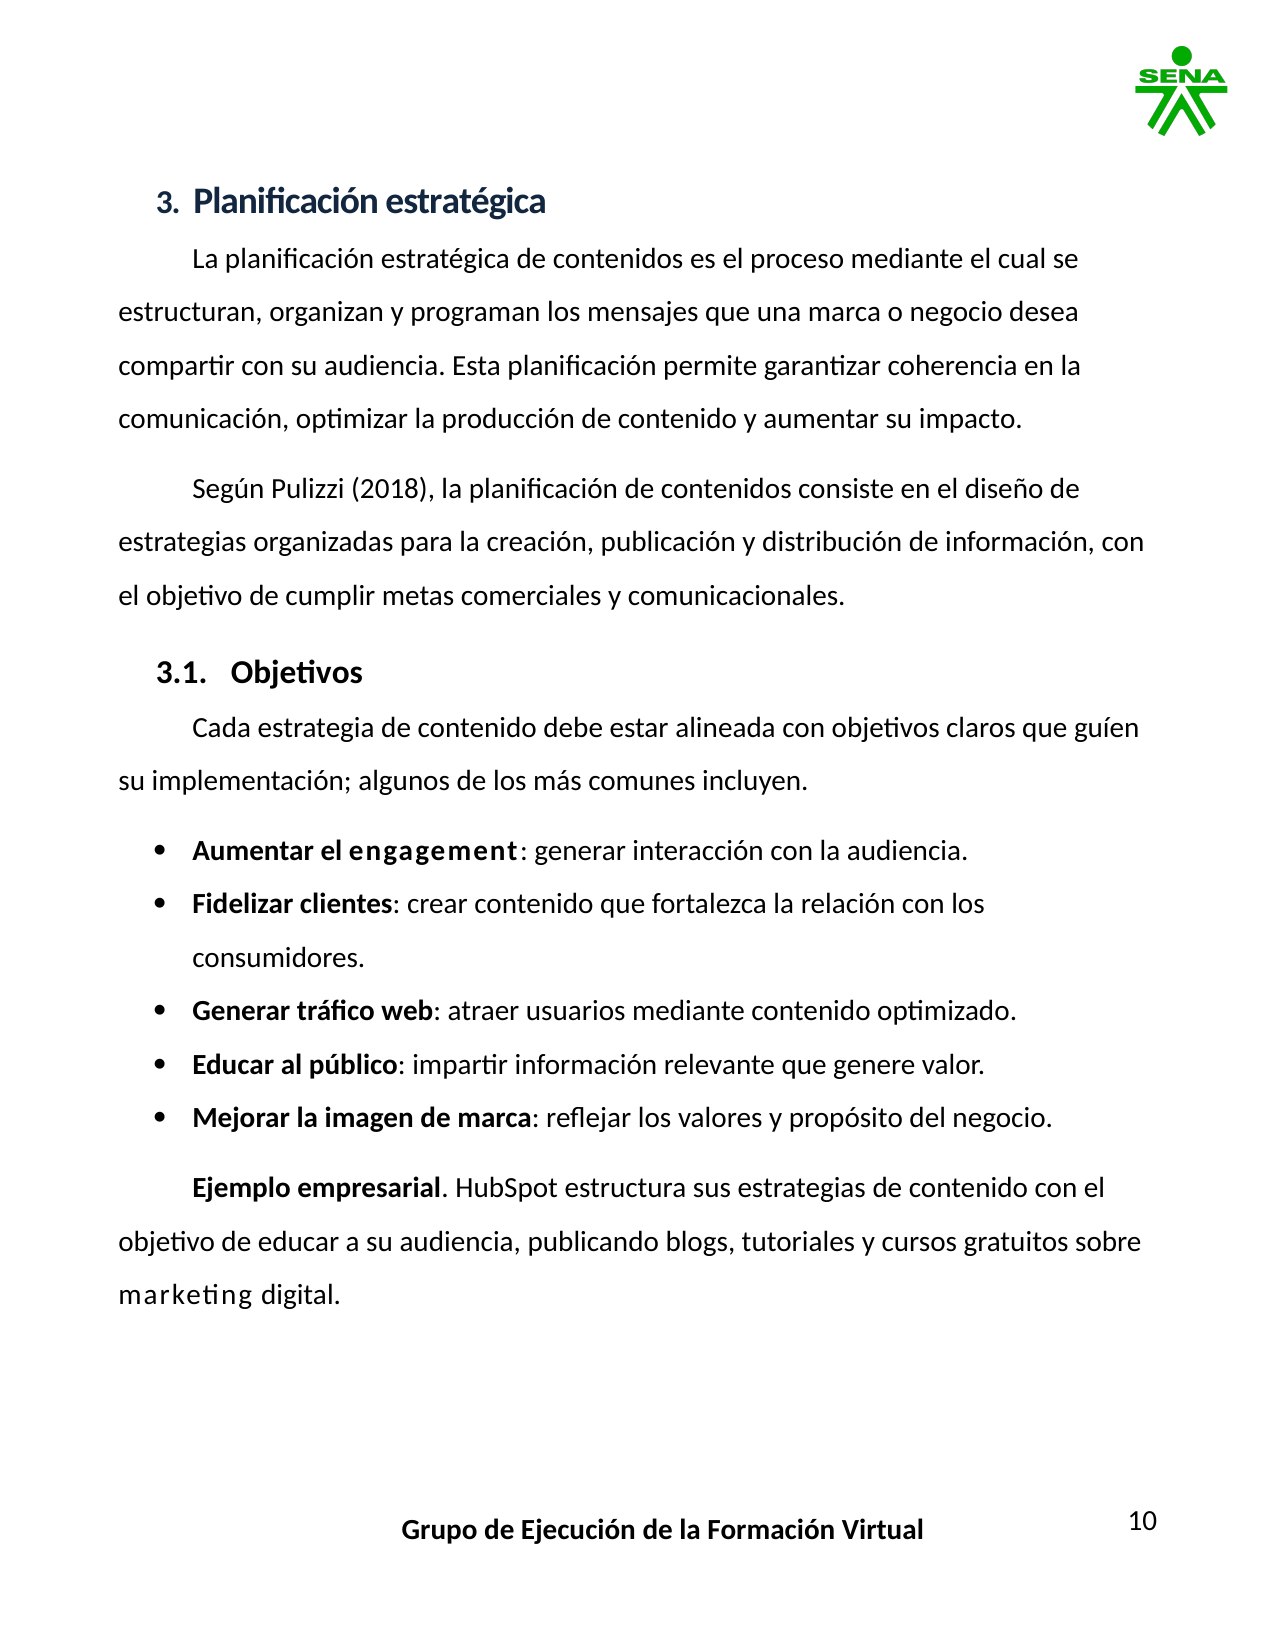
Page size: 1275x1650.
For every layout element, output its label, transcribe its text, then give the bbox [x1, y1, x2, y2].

subtitle Objetivos [156, 651, 1157, 692]
text Según Pulizzi (2018), la planificación de contenidos consiste en el diseño de estrategias organizadas para la creación, publicación y distribución de información, con el objetivo de cumplir metas comerciales y comunicacionales. [118, 470, 1157, 613]
text Ejemplo empresarial. HubSpot estructura sus estrategias de contenido con el objetivo de educar a su audiencia, publicando blogs, tutoriales y cursos gratuitos sobre marketing digital. [118, 1169, 1157, 1312]
list Aumentar el engagement: generar interacción con la audiencia. [154, 832, 1157, 868]
text La planificación estratégica de contenidos es el proceso mediante el cual se estructuran, organizan y programan los mensajes que una marca o negocio desea compartir con su audiencia. Esta planificación permite garantizar coherencia en la comunicación, optimizar la producción de contenido y aumentar su impacto. [118, 240, 1157, 436]
list Generar tráfico web: atraer usuarios mediante contenido optimizado. [154, 992, 1157, 1028]
list Educar al público: impartir información relevante que genere valor. [154, 1046, 1157, 1082]
subtitle Planificación estratégica [156, 177, 1157, 223]
picture [1135, 46, 1228, 136]
list Mejorar la imagen de marca: reflejar los valores y propósito del negocio. [154, 1099, 1157, 1135]
text Cada estrategia de contenido debe estar alineada con objetivos claros que guíen su implementación; algunos de los más comunes incluyen. [118, 709, 1157, 798]
list Fidelizar clientes: crear contenido que fortalezca la relación con los consumidores. [154, 886, 1157, 975]
